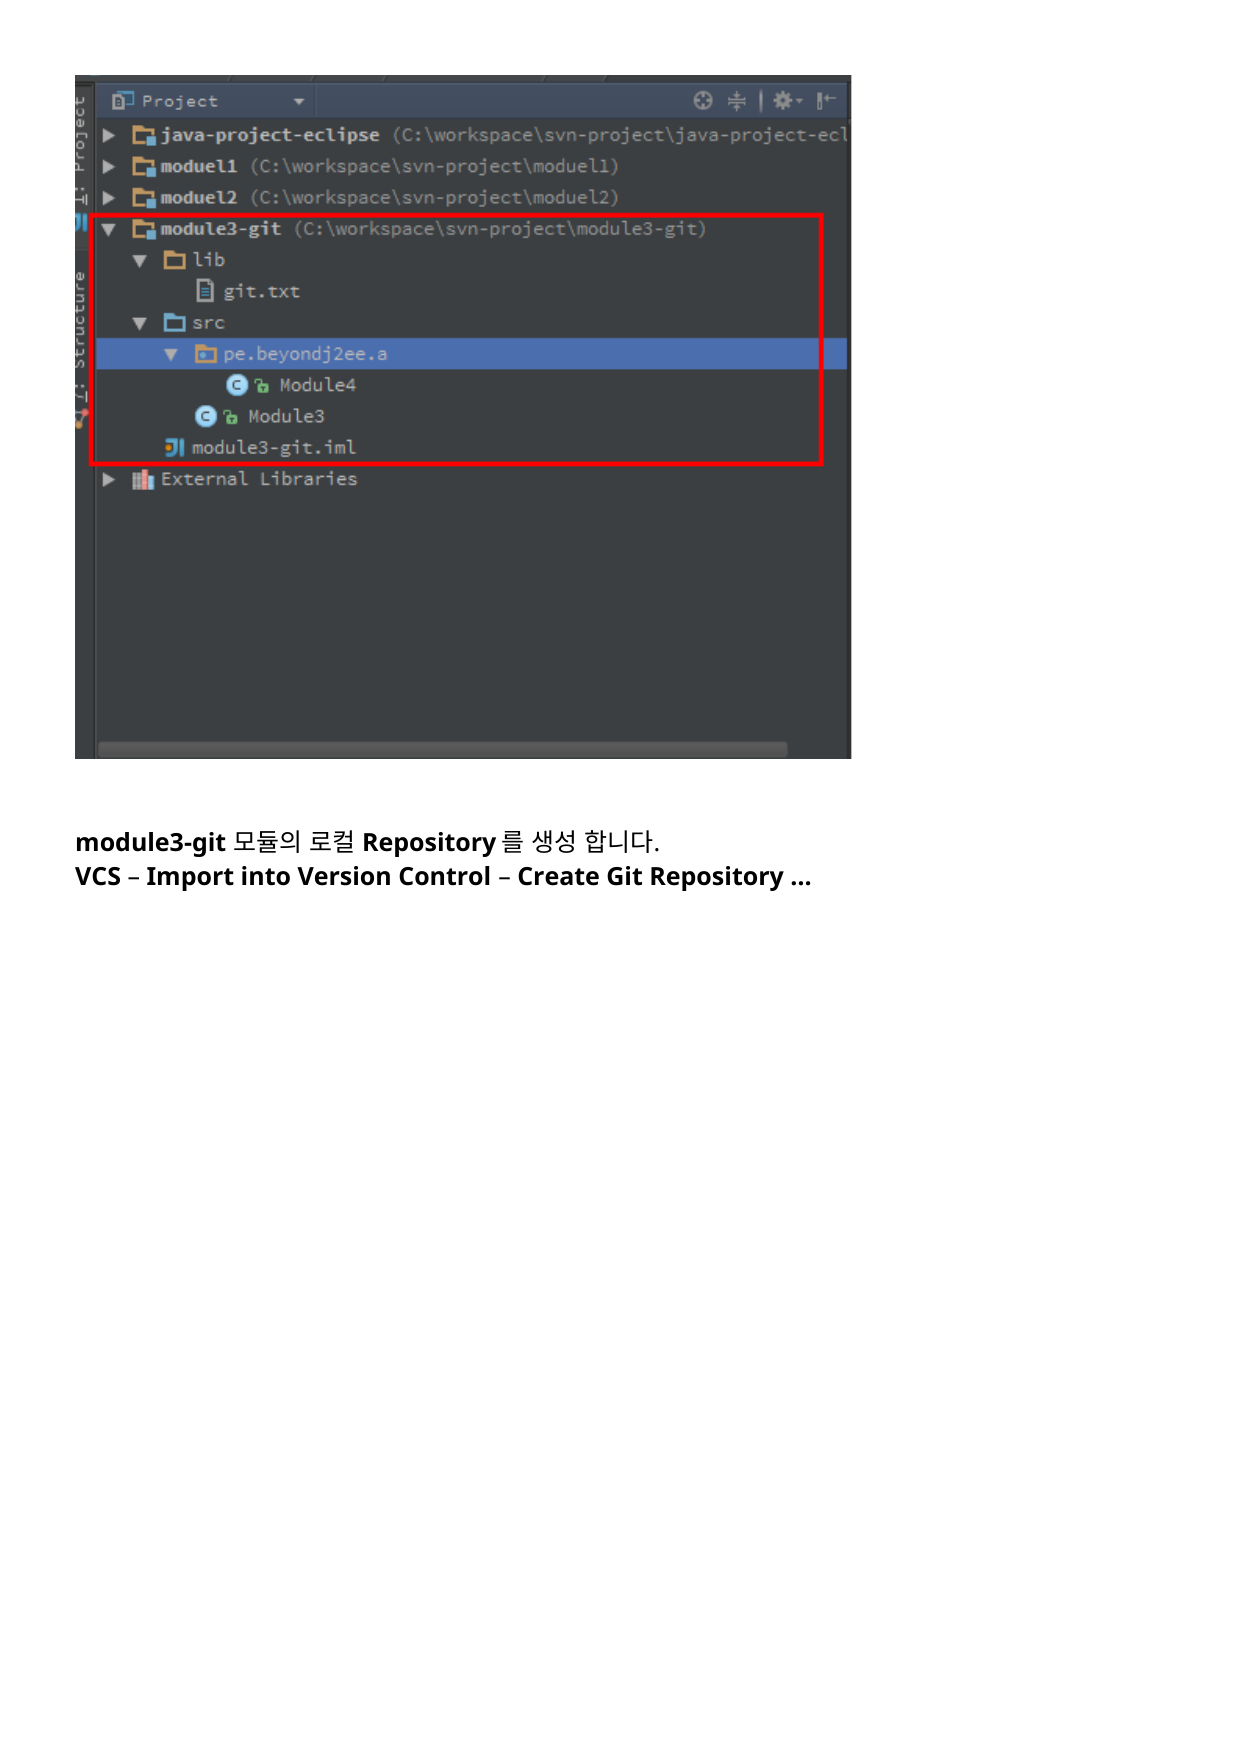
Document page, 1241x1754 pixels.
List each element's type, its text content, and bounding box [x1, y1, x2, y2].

picture [75, 75, 852, 759]
text module3-git 모듈의 로컬 Repository를 생성 합니다. VCS – Import into Version Control – Create Git Repository … [75, 788, 1165, 892]
